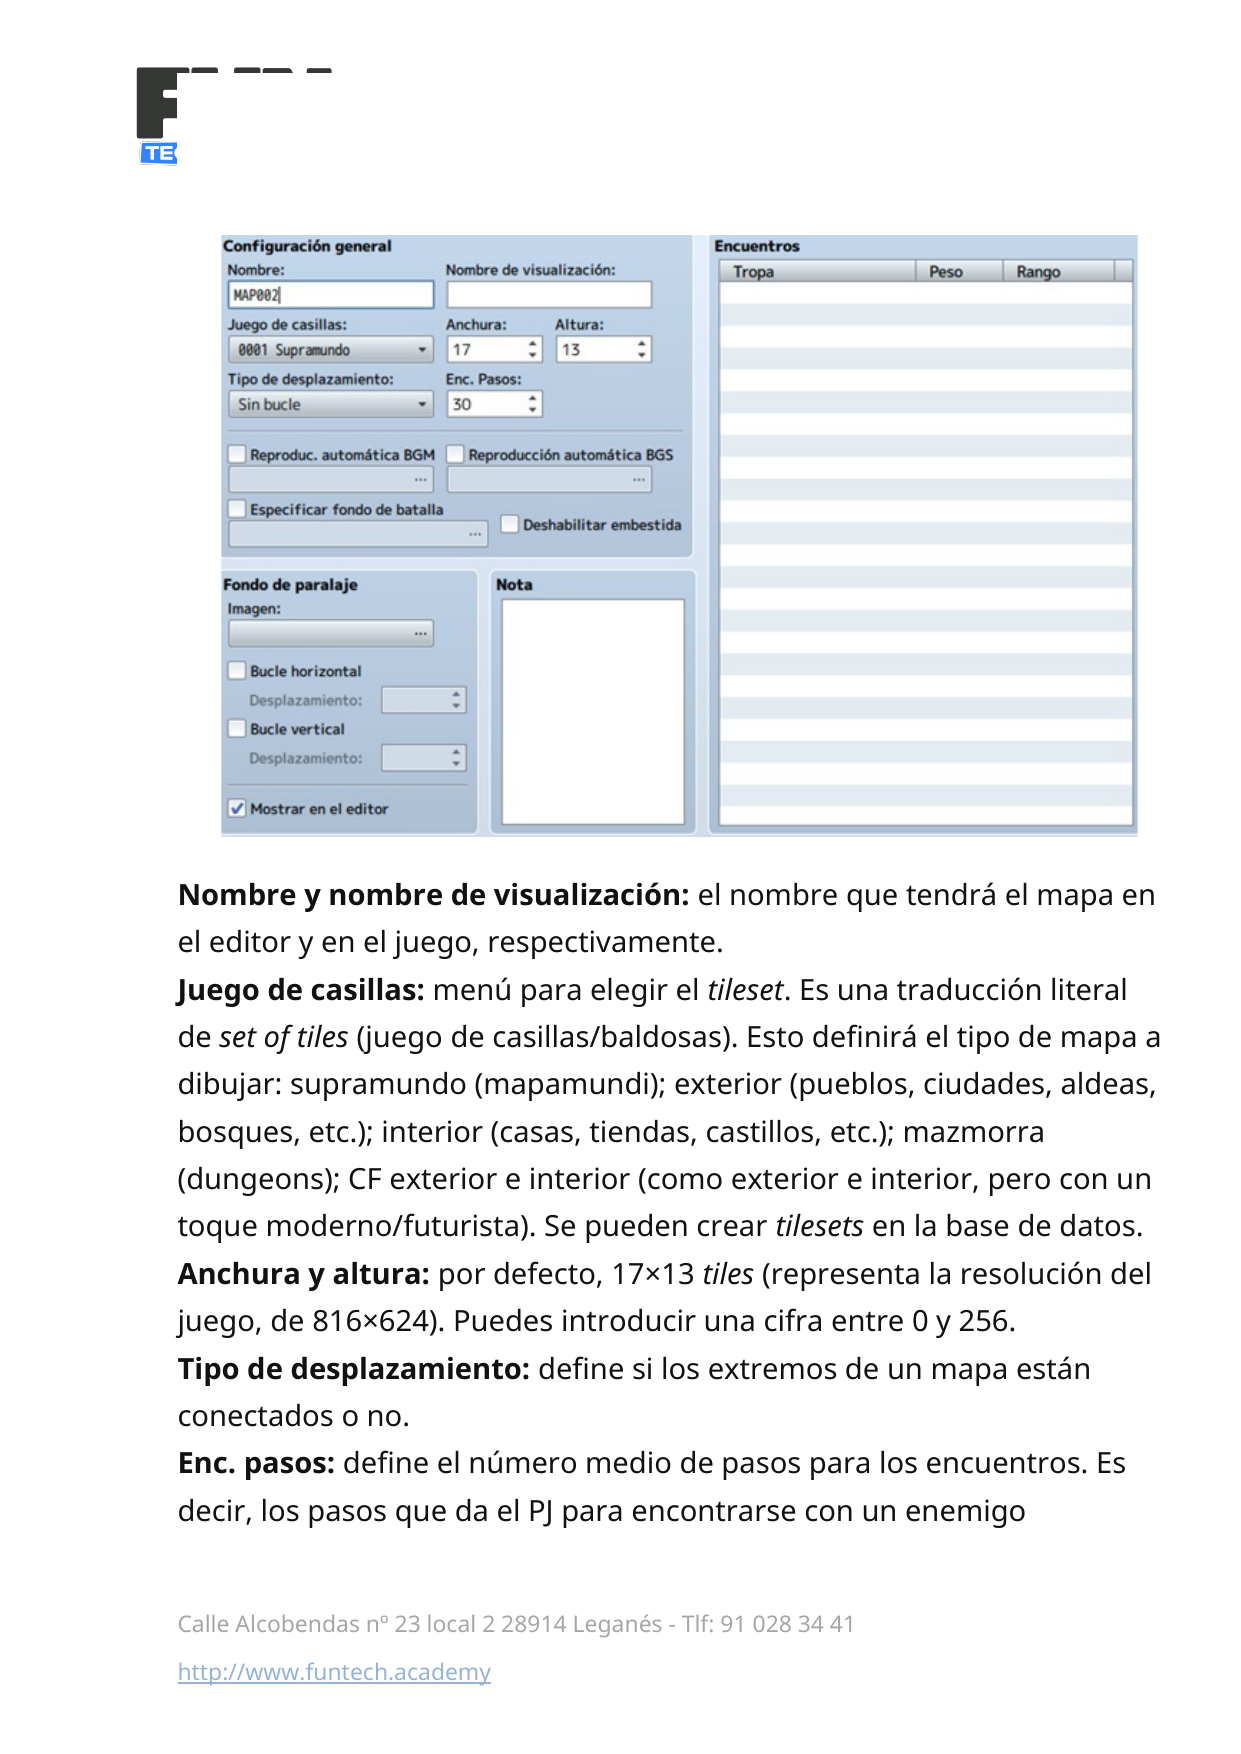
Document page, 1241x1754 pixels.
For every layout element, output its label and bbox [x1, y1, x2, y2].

picture [221, 235, 1138, 837]
text [177, 866, 1182, 1530]
